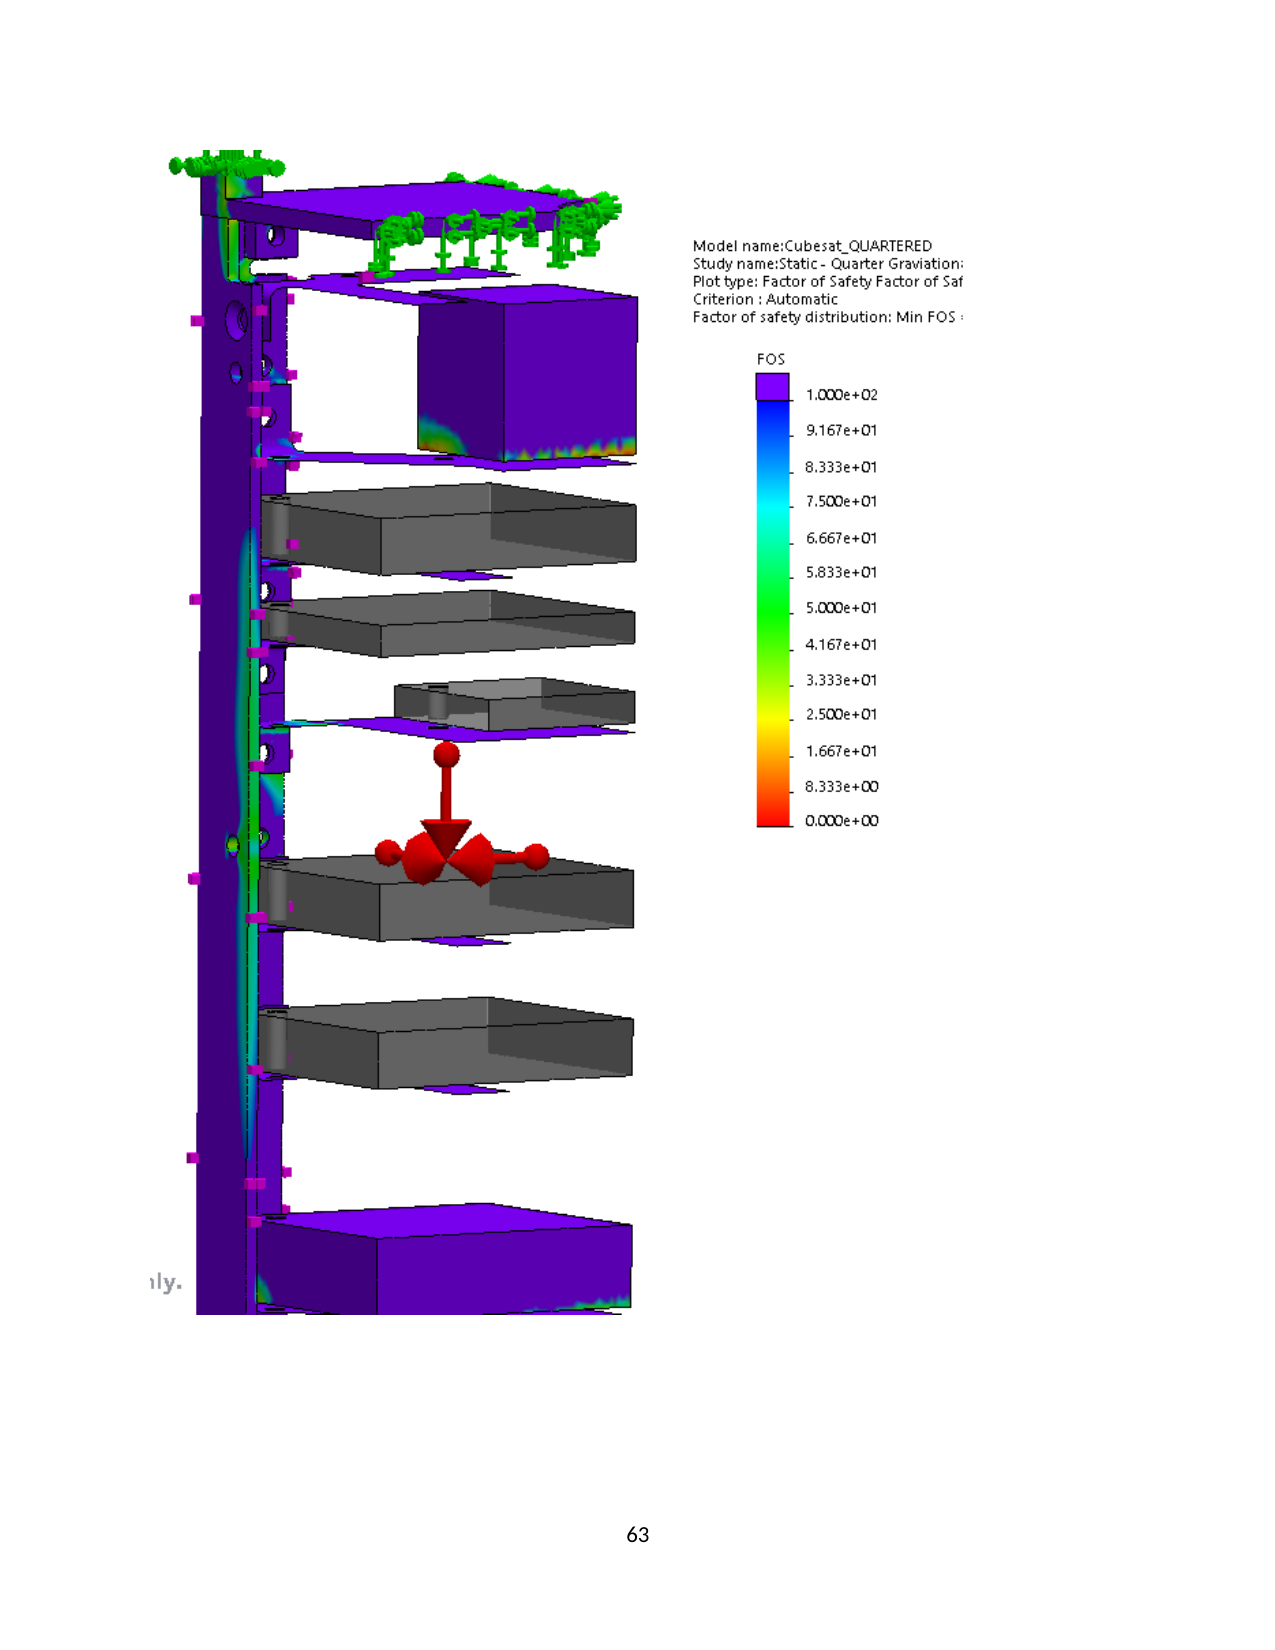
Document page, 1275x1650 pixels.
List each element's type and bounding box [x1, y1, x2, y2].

picture [150, 150, 963, 1315]
